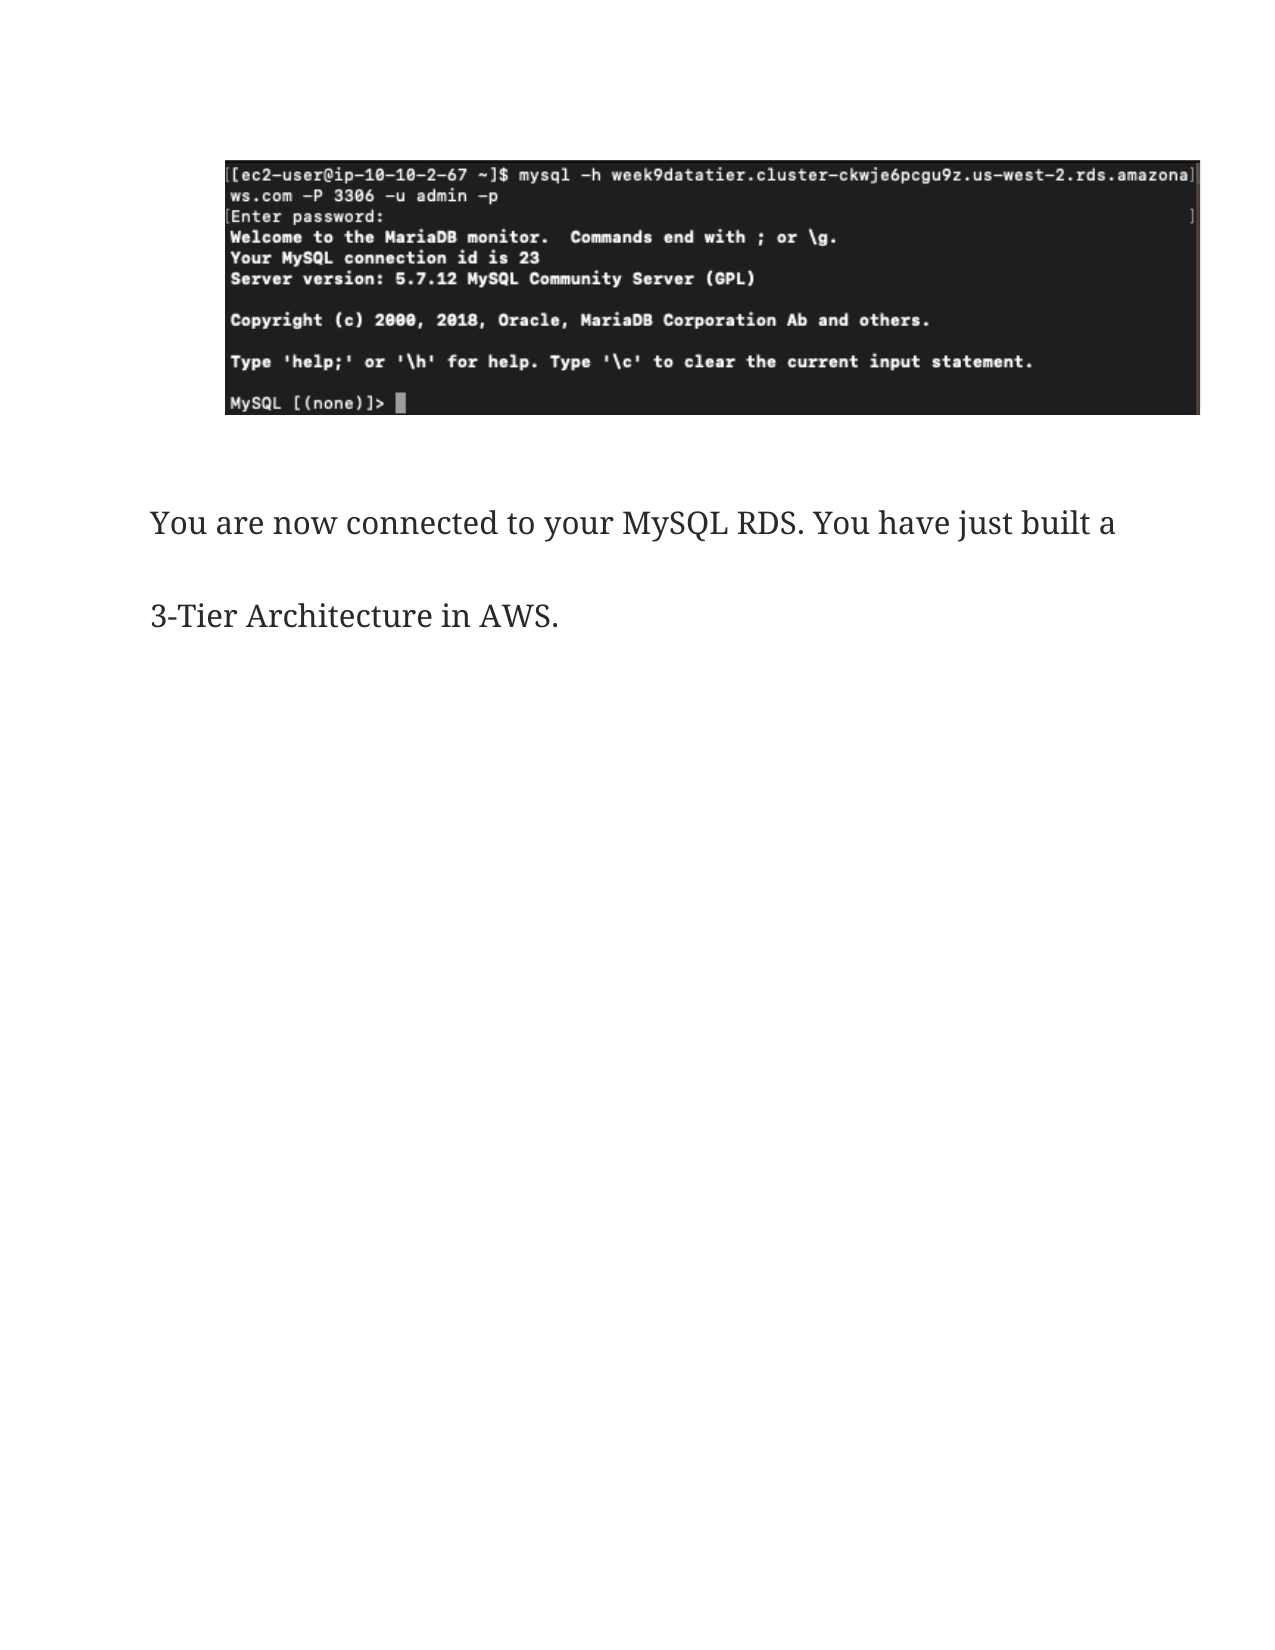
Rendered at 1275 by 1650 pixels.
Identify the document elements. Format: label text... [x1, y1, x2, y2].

picture [225, 160, 1200, 415]
text You are now connected to your MySQL RDS. You have just built a 3-Tier Architecture in AWS. [150, 501, 1125, 637]
